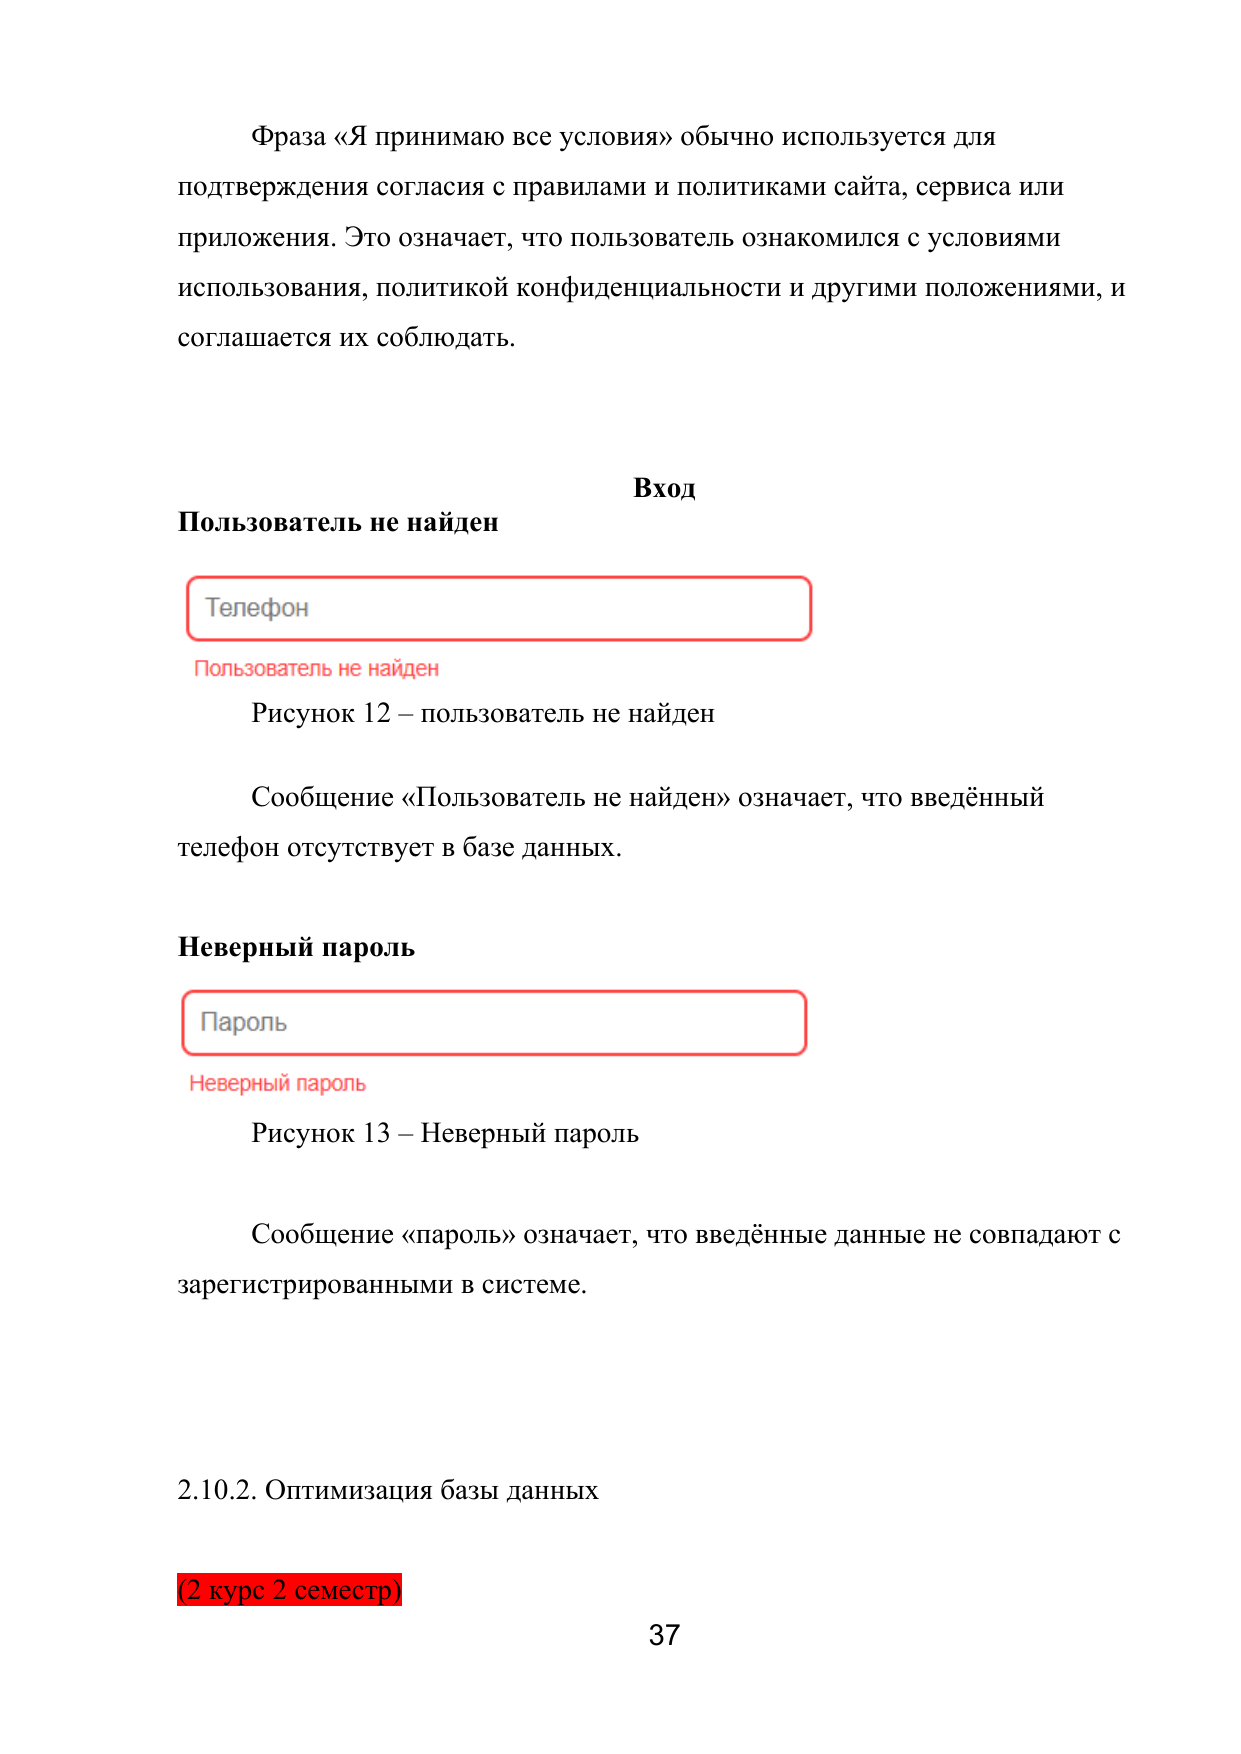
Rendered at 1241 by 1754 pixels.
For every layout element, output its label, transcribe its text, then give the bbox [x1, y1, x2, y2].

text Рисунок 12 – пользователь не найден [177, 695, 1152, 728]
picture [177, 980, 817, 1099]
text (2 курс 2 семестр) [177, 1572, 1152, 1606]
text Рисунок 13 – Неверный пароль [177, 1115, 1152, 1149]
text Вход [177, 470, 1152, 504]
text Пользователь не найден [177, 504, 1152, 537]
text Сообщение «пароль» означает, что введённые данные не совпадают с зарегистрированными в системе. [177, 1216, 1152, 1300]
subtitle 2.10.2. Оптимизация базы данных [177, 1472, 1152, 1505]
text Сообщение «Пользователь не найден» означает, что введённый телефон отсутствует в базе данных. [177, 779, 1152, 862]
picture [177, 554, 822, 695]
text Фраза «Я принимаю все условия» обычно используется для подтверждения согласия с правилами и политиками сайта, сервиса или приложения. Это означает, что пользователь ознакомился с условиями использования, политикой конфиденциальности и другими положениями, и соглашается их соблюдать. [177, 118, 1152, 353]
text Неверный пароль [177, 929, 1152, 963]
